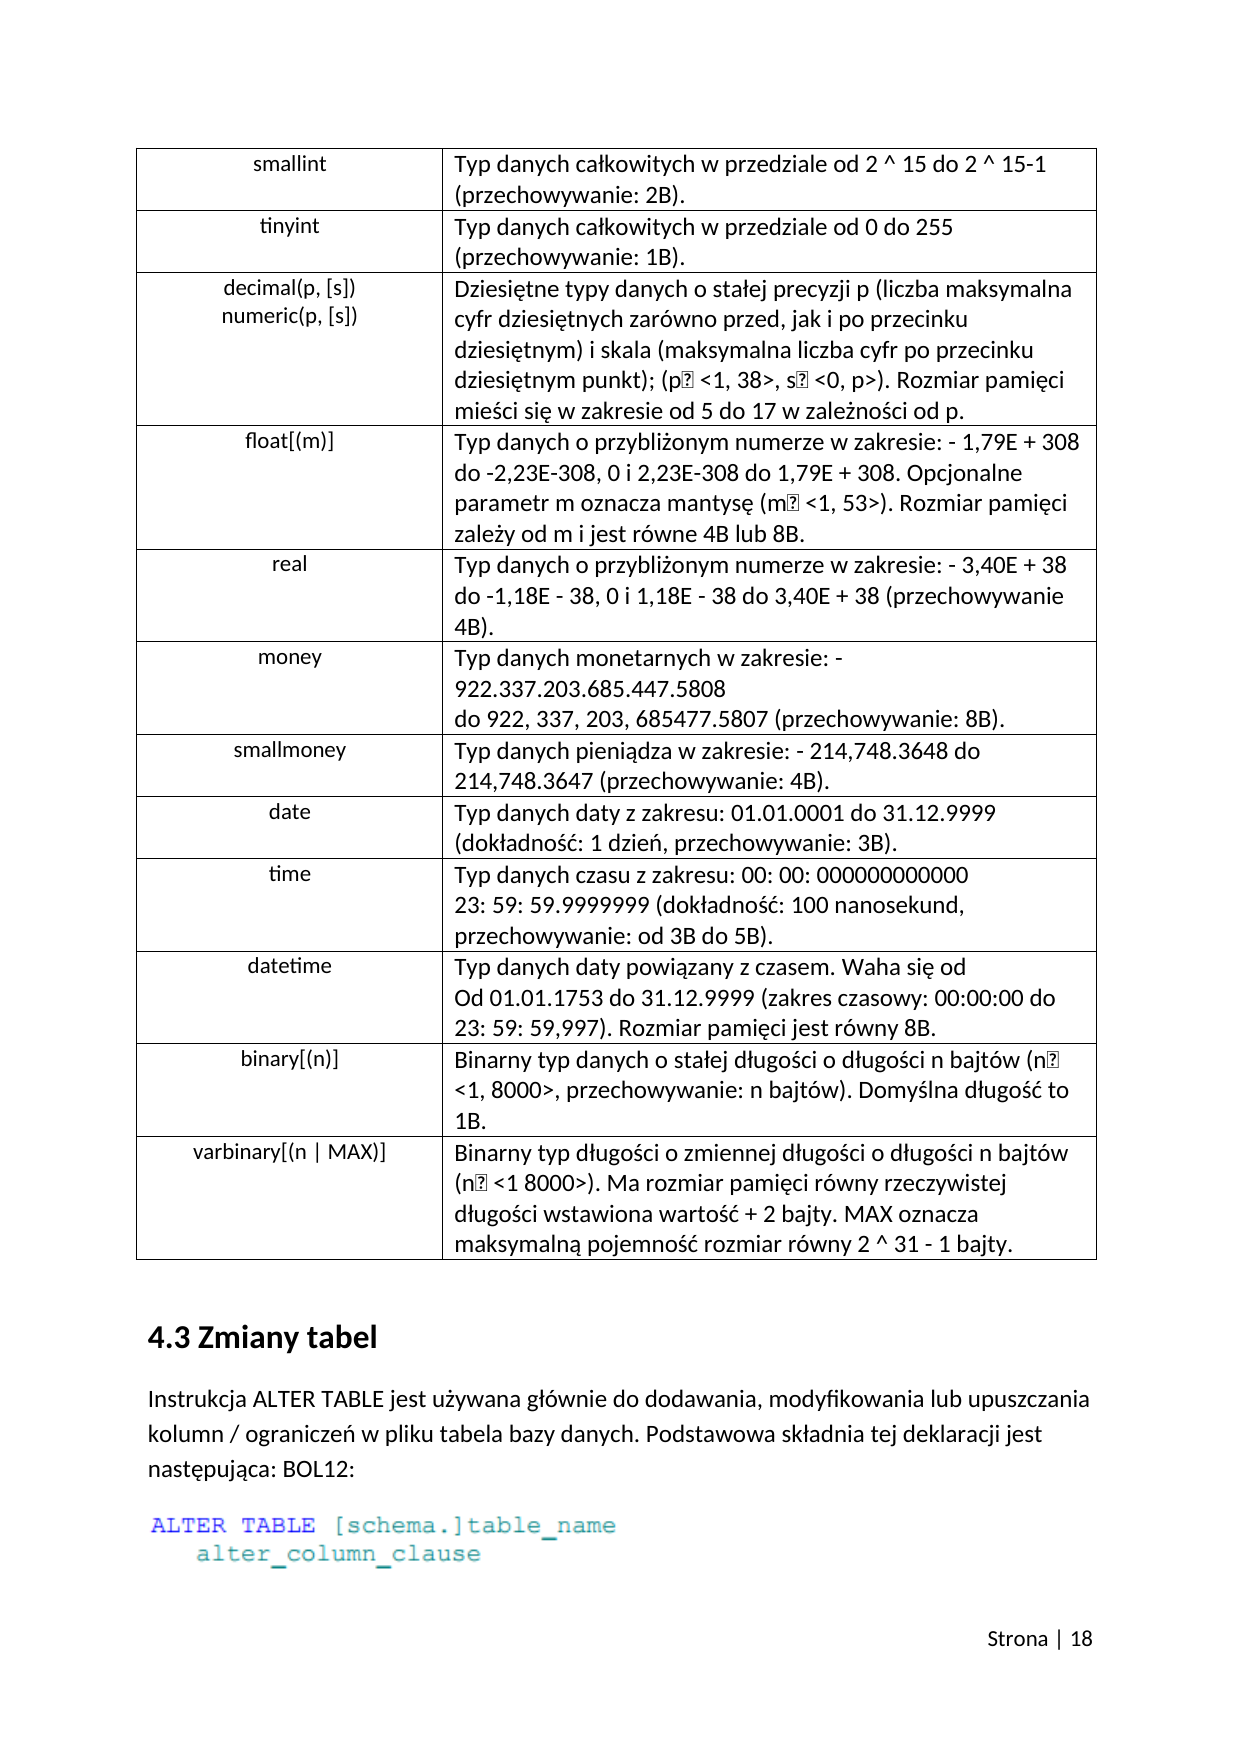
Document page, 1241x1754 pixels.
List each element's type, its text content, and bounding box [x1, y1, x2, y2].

table_cell time [137, 859, 442, 951]
table_cell Typ danych pieniądza w zakresie: - 214,748.3648 do 214,748.3647 (przechowywanie: 4B). [443, 735, 1096, 796]
table_cell Typ danych o przybliżonym numerze w zakresie: - 1,79E + 308 do -2,23E-308, 0 i 2,23E-308 do 1,79E + 308. Opcjonalne parametr m oznacza mantysę (m <1, 53>). Rozmiar pamięci zależy od m i jest równe 4B lub 8B. [443, 426, 1096, 548]
table_cell date [137, 797, 442, 858]
table_cell Typ danych daty powiązany z czasem. Waha się od Od 01.01.1753 do 31.12.9999 (zakres czasowy: 00:00:00 do 23: 59: 59,997). Rozmiar pamięci jest równy 8B. [443, 952, 1096, 1043]
table_cell money [137, 642, 442, 734]
table_cell smallmoney [137, 735, 442, 796]
table_cell smallint [137, 149, 442, 210]
table_cell Typ danych daty z zakresu: 01.01.0001 do 31.12.9999 (dokładność: 1 dzień, przechowywanie: 3B). [443, 797, 1096, 858]
text 4.3 Zmiany tabel [148, 1316, 1093, 1356]
table_cell datetime [137, 952, 442, 1043]
table_cell Binarny typ danych o stałej długości o długości n bajtów (n <1, 8000>, przechowywanie: n bajtów). Domyślna długość to 1B. [443, 1044, 1096, 1136]
table_cell Typ danych czasu z zakresu: 00: 00: 000000000000 23: 59: 59.9999999 (dokładność: 100 nanosekund, przechowywanie: od 3B do 5B). [443, 859, 1096, 951]
table_cell Binarny typ długości o zmiennej długości o długości n bajtów (n <1 8000>). Ma rozmiar pamięci równy rzeczywistej długości wstawiona wartość + 2 bajty. MAX oznacza maksymalną pojemność rozmiar równy 2 ^ 31 - 1 bajty. [443, 1137, 1096, 1259]
table_cell float[(m)] [137, 426, 442, 548]
table_cell Typ danych o przybliżonym numerze w zakresie: - 3,40E + 38 do -1,18E - 38, 0 i 1,18E - 38 do 3,40E + 38 (przechowywanie 4B). [443, 550, 1096, 641]
table_cell tinyint [137, 211, 442, 272]
table_cell Typ danych całkowitych w przedziale od 2 ^ 15 do 2 ^ 15-1 (przechowywanie: 2B). [443, 149, 1096, 210]
picture [147, 1509, 628, 1575]
table_cell binary[(n)] [137, 1044, 442, 1136]
table_cell Dziesiętne typy danych o stałej precyzji p (liczba maksymalna cyfr dziesiętnych zarówno przed, jak i po przecinku dziesiętnym) i skala (maksymalna liczba cyfr po przecinku dziesiętnym punkt); (p <1, 38>, s <0, p>). Rozmiar pamięci mieści się w zakresie od 5 do 17 w zależności od p. [443, 273, 1096, 425]
table_cell real [137, 550, 442, 641]
table_cell varbinary[(n | MAX)] [137, 1137, 442, 1259]
table_cell Typ danych monetarnych w zakresie: -922.337.203.685.447.5808 do 922, 337, 203, 685477.5807 (przechowywanie: 8B). [443, 642, 1096, 734]
text Instrukcja ALTER TABLE jest używana głównie do dodawania, modyfikowania lub upuszczania kolumn / ograniczeń w pliku tabela bazy danych. Podstawowa składnia tej deklaracji jest następująca: BOL12: [148, 1383, 1093, 1484]
table_cell Typ danych całkowitych w przedziale od 0 do 255 (przechowywanie: 1B). [443, 211, 1096, 272]
table_cell decimal(p, [s]) numeric(p, [s]) [137, 273, 442, 425]
